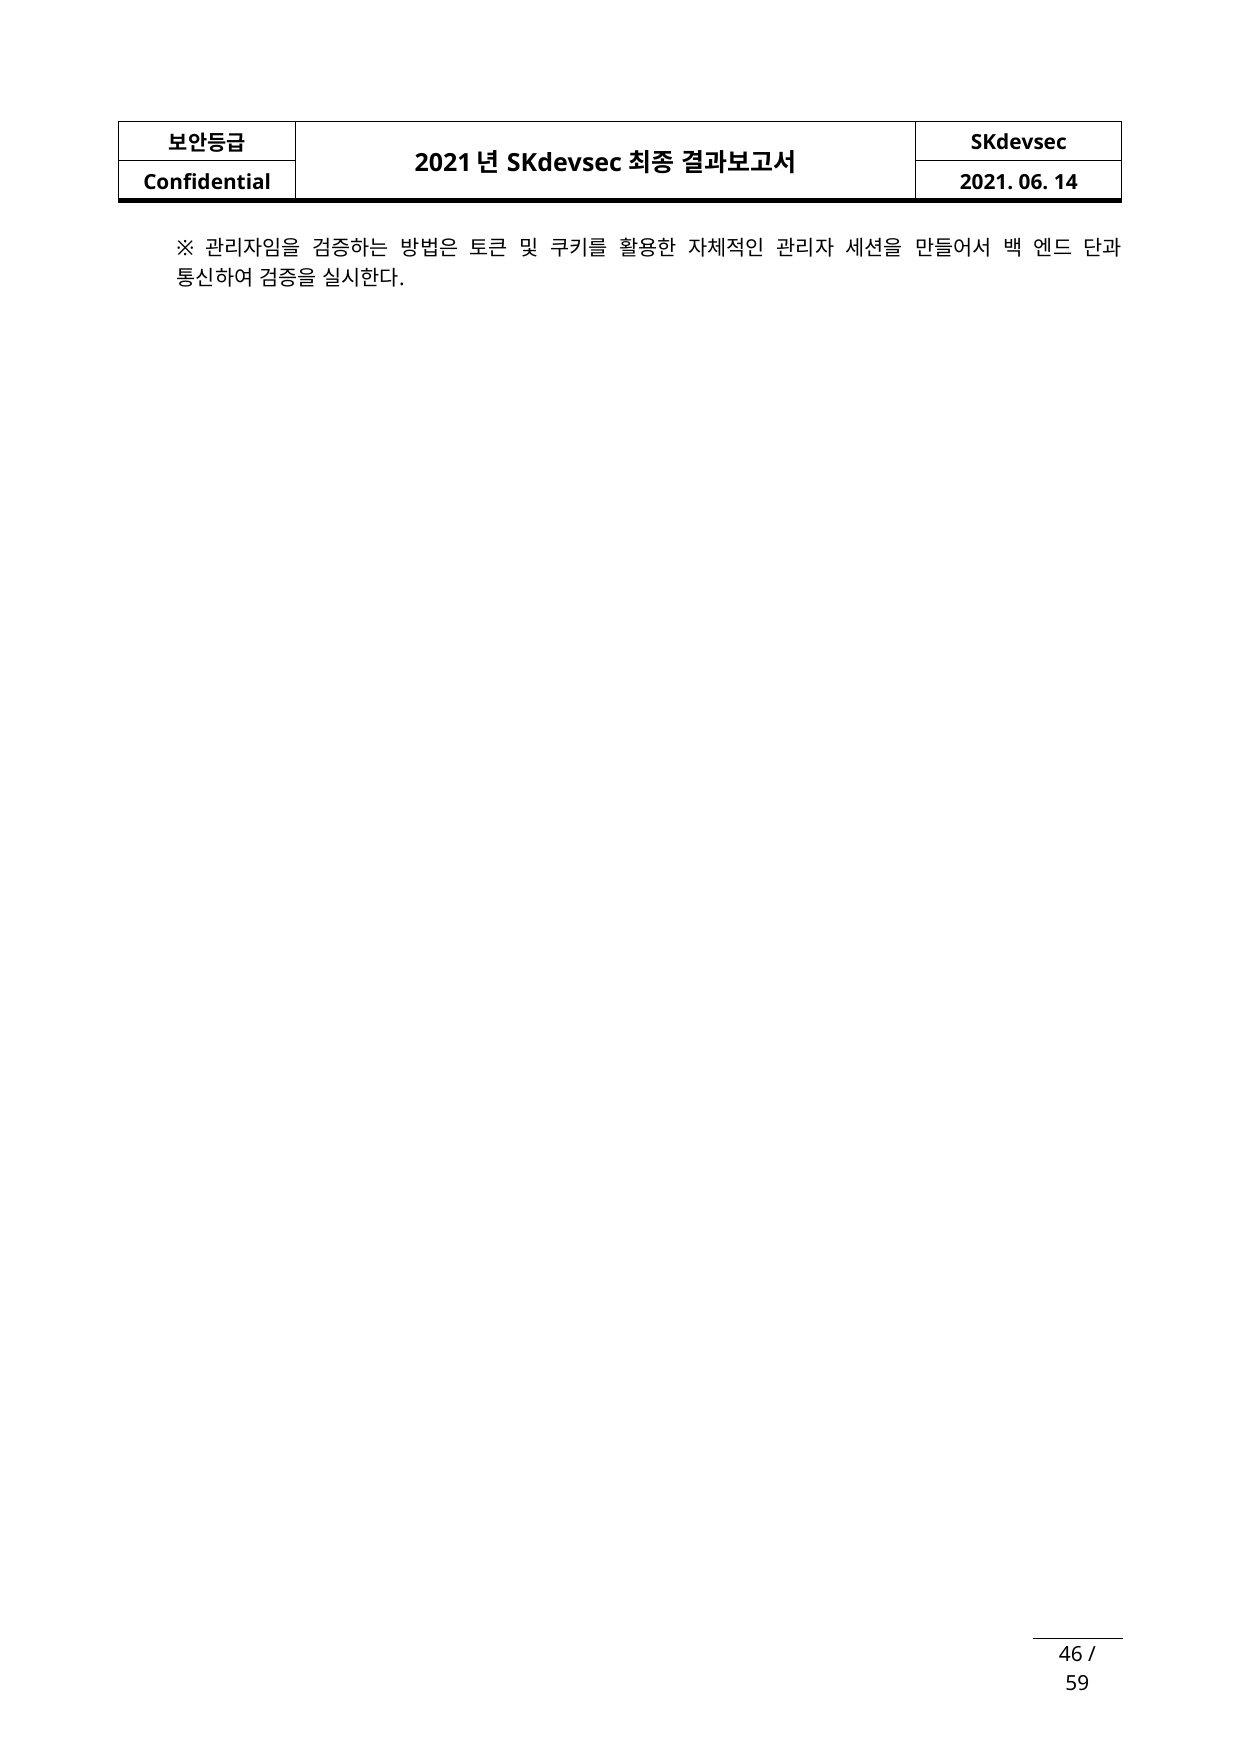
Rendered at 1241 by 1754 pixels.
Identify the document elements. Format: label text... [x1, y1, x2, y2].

text ※ 관리자임을 검증하는 방법은 토큰 및 쿠키를 활용한 자체적인 관리자 세션을 만들어서 백 엔드 단과 통신하여 검증을 실시한다. [176, 231, 1122, 292]
